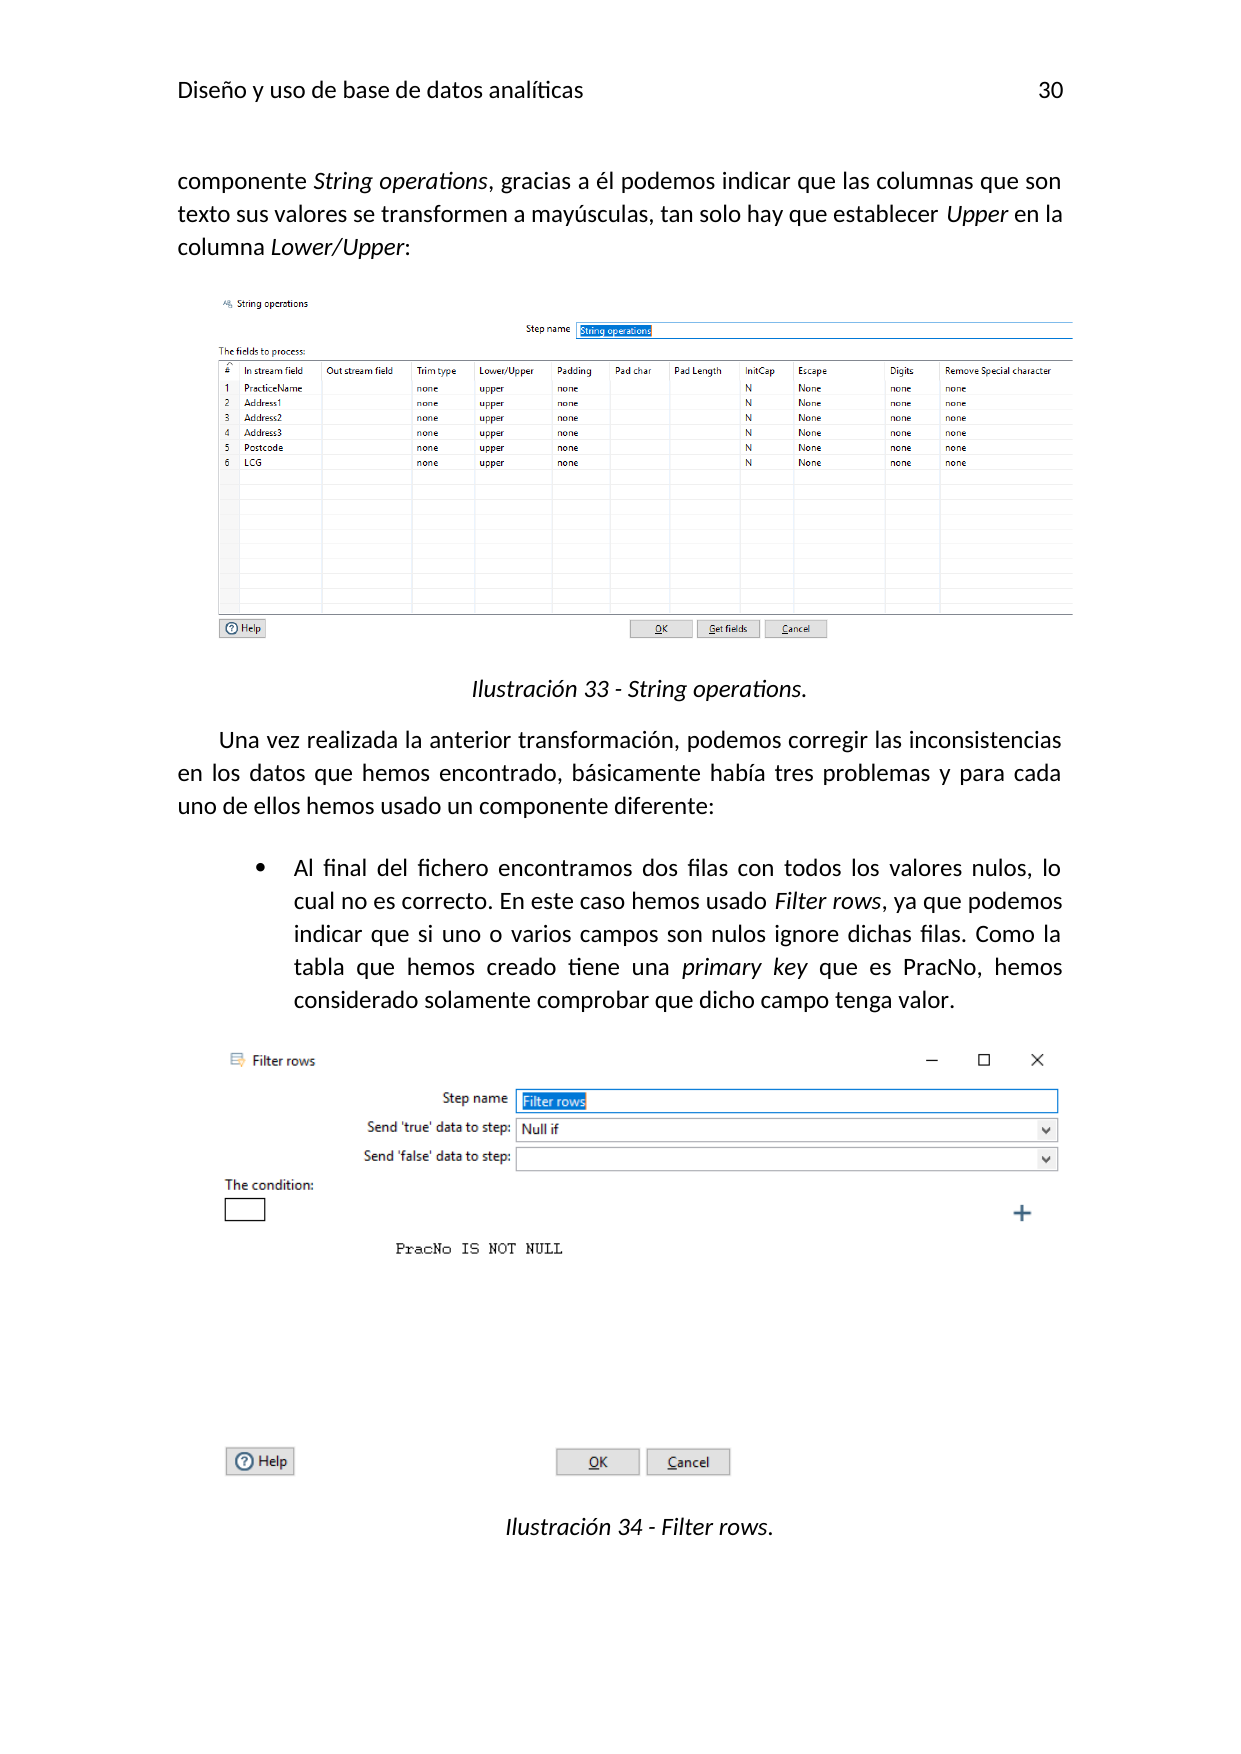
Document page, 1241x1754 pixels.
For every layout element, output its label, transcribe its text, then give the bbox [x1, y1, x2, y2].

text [177, 165, 1063, 262]
list Al final del fichero encontramos dos filas con todos los valores nulos, lo cual no es correcto. En este caso hemos usado Filter rows, ya que podemos indicar que si uno o varios campos son nulos ignore dichas filas. Como la tabla que hemos creado tiene una primary key que es PracNo, hemos considerado solamente comprobar que dicho campo tenga valor. [256, 852, 1063, 1014]
text Una vez realizada la anterior transformación, podemos corregir las inconsistencias en los datos que hemos encontrado, básicamente había tres problemas y para cada uno de ellos hemos usado un componente diferente: [177, 724, 1063, 821]
picture [219, 1046, 1063, 1480]
picture [218, 293, 1073, 642]
